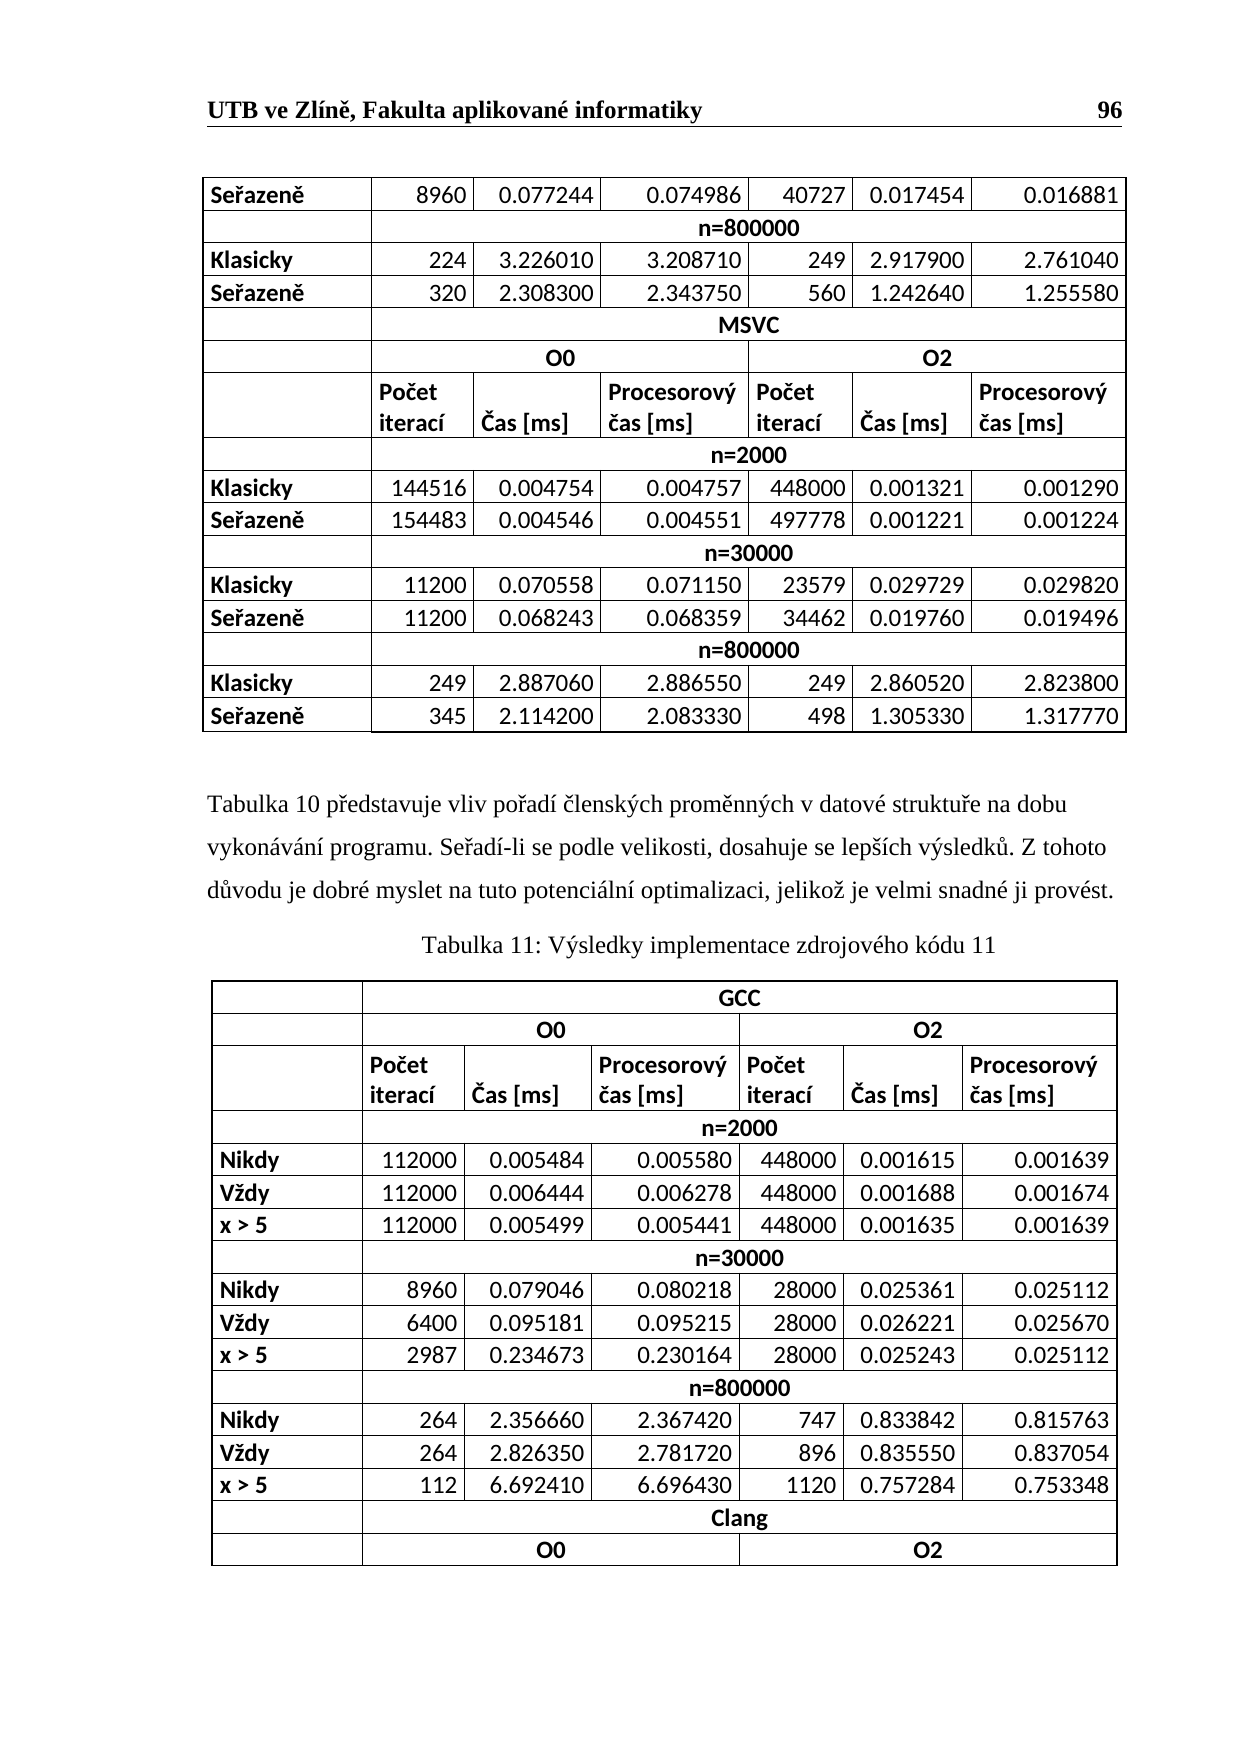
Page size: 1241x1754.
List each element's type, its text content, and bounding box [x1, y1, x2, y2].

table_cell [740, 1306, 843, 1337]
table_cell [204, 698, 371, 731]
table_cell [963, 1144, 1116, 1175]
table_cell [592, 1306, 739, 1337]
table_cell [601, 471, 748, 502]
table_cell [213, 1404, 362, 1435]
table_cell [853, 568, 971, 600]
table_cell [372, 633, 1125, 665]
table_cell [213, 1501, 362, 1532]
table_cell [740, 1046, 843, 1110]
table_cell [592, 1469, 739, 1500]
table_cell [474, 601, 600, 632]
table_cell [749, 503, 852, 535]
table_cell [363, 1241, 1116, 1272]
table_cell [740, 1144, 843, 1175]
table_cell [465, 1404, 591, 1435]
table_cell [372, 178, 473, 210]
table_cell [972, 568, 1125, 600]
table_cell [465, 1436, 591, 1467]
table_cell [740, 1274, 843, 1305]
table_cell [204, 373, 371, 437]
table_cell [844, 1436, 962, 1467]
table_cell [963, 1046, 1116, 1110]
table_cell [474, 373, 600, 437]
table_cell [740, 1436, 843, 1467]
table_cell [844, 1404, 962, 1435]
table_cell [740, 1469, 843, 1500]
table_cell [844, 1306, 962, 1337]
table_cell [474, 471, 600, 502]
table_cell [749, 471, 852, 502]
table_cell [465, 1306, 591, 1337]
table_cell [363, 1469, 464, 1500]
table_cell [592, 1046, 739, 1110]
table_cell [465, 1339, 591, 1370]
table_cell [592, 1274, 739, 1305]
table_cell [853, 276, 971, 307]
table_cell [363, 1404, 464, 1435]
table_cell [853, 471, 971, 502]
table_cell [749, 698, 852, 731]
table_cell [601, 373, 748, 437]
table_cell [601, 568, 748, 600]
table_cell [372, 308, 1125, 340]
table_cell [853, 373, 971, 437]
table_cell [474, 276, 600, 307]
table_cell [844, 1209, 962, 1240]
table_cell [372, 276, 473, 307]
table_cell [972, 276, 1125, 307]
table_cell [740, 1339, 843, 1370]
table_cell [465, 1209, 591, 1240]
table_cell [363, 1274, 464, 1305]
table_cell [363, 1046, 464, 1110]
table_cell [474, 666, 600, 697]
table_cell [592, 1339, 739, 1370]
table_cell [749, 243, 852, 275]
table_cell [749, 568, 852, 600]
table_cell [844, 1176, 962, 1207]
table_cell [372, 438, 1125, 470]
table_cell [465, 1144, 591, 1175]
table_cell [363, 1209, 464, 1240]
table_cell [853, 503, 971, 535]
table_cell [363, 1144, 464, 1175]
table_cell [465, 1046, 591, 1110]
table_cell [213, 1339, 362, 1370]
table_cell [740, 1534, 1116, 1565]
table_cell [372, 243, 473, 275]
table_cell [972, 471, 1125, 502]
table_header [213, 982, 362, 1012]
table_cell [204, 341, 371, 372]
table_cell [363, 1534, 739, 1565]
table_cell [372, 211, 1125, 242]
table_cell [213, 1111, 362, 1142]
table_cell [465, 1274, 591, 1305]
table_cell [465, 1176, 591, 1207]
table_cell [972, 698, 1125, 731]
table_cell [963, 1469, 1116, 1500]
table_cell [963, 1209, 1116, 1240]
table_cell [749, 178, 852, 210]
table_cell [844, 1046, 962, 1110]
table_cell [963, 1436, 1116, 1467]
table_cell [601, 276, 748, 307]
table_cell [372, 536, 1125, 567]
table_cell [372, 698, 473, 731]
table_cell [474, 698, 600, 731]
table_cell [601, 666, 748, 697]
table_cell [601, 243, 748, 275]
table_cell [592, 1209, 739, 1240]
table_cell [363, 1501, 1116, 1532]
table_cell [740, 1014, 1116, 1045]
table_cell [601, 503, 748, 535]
text Tabulka 10 představuje vliv pořadí členských proměnných v datové struktuře na dobu vykonávání programu. Seřadí-li se podle velikosti, dosahuje se lepších výsledků. Z tohoto důvodu je dobré myslet na tuto potenciální optimalizaci, jelikož je velmi snadné ji provést. [207, 789, 1122, 904]
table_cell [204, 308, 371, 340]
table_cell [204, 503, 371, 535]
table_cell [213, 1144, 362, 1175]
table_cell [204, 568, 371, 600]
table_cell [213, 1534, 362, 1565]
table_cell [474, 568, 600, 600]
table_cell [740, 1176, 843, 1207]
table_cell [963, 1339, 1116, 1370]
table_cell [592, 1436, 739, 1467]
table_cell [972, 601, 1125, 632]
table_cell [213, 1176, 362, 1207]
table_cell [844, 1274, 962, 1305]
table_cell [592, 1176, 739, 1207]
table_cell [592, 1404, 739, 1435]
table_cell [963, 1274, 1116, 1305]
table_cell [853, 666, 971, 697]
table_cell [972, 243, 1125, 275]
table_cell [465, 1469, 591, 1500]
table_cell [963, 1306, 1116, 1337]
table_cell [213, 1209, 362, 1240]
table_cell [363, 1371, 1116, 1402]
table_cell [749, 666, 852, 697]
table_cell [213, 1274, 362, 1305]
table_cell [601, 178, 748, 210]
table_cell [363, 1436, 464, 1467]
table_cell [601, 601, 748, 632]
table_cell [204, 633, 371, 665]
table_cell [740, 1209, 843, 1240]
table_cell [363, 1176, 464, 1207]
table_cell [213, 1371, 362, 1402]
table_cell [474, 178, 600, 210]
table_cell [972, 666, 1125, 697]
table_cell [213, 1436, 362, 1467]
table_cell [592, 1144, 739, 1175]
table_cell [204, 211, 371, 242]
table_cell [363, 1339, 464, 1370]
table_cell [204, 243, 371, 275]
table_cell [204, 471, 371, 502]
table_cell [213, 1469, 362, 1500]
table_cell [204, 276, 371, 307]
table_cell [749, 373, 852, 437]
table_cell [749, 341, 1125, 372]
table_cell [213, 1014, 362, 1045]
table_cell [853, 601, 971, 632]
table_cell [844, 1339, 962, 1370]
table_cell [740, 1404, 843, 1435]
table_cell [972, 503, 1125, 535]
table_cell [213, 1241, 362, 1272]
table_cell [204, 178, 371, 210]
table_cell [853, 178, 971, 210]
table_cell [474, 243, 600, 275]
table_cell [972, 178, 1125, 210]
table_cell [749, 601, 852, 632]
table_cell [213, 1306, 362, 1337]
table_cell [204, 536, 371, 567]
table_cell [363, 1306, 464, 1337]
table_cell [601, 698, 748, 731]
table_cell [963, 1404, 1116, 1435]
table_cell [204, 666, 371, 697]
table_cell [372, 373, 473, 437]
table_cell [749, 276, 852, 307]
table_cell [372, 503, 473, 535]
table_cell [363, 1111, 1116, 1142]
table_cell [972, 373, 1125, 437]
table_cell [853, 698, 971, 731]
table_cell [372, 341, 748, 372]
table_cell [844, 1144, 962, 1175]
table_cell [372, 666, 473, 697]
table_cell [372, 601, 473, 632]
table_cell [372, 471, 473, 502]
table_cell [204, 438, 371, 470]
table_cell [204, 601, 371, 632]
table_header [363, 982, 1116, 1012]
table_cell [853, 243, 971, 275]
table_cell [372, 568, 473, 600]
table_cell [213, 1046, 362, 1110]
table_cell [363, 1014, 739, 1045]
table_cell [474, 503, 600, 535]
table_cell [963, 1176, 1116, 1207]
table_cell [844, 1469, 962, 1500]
